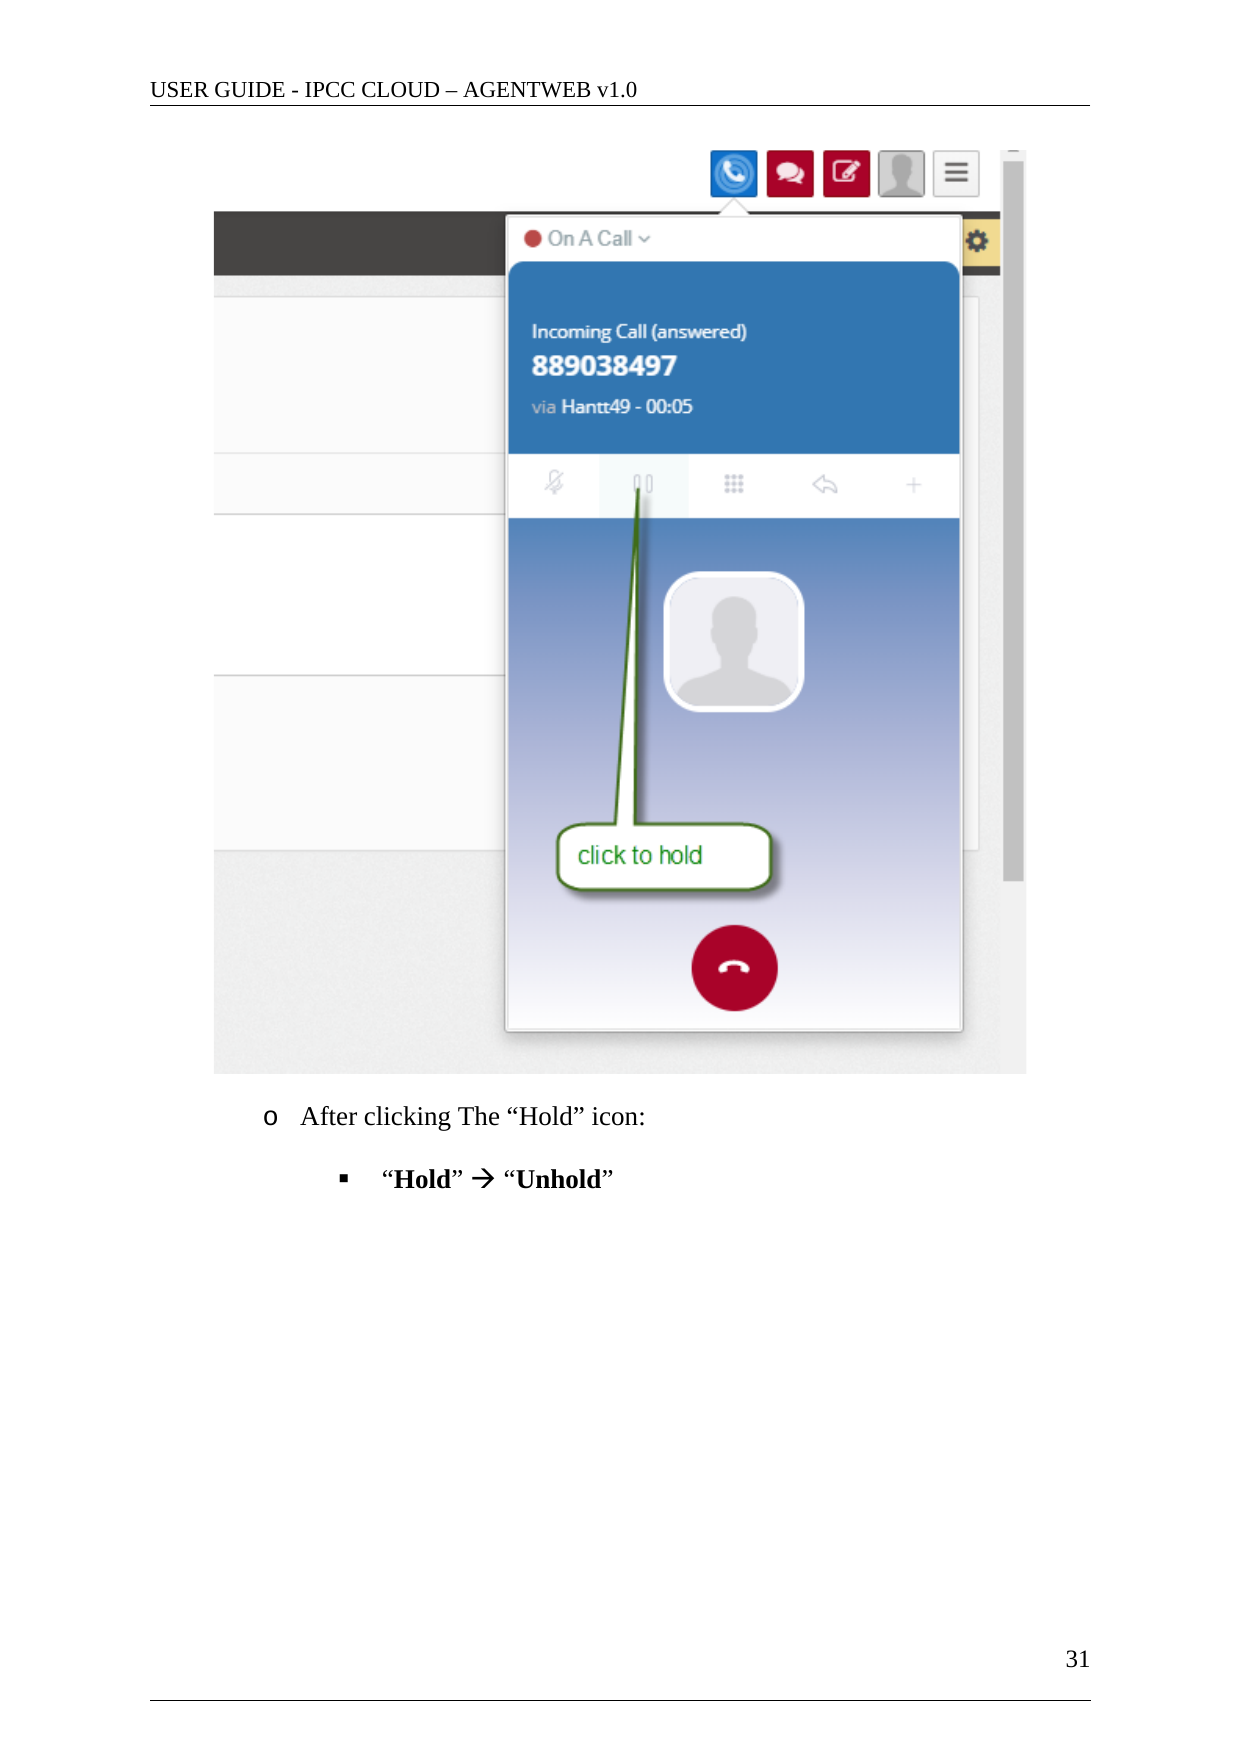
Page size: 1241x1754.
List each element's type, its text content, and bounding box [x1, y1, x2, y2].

list “Hold” “Unhold” [337, 1163, 1090, 1194]
picture [213, 150, 1027, 1074]
list After clicking The “Hold” icon: [262, 1100, 1090, 1134]
